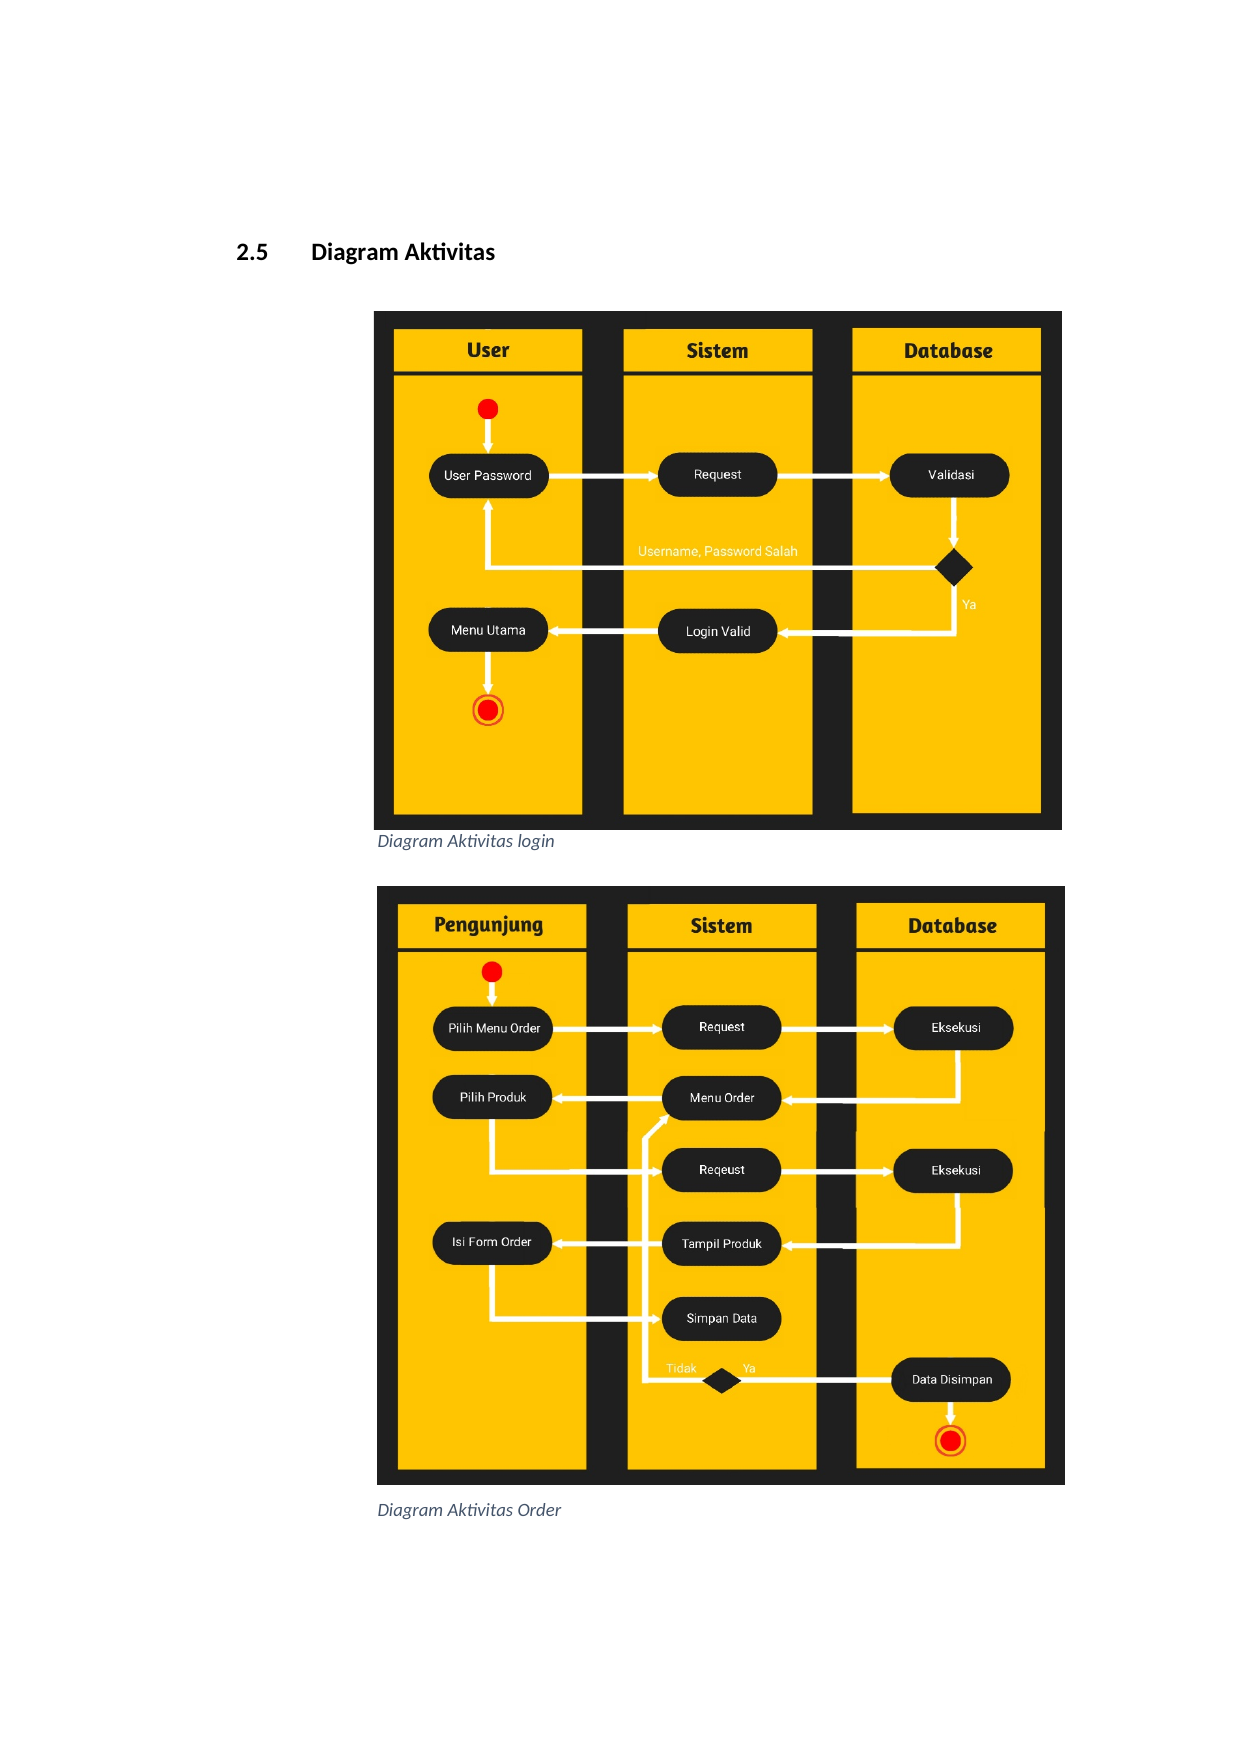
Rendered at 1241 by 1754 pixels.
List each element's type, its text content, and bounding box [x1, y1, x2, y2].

picture [373, 311, 1062, 830]
picture [377, 886, 1065, 1485]
subtitle 2.5 Diagram Aktivitas [236, 236, 1063, 267]
